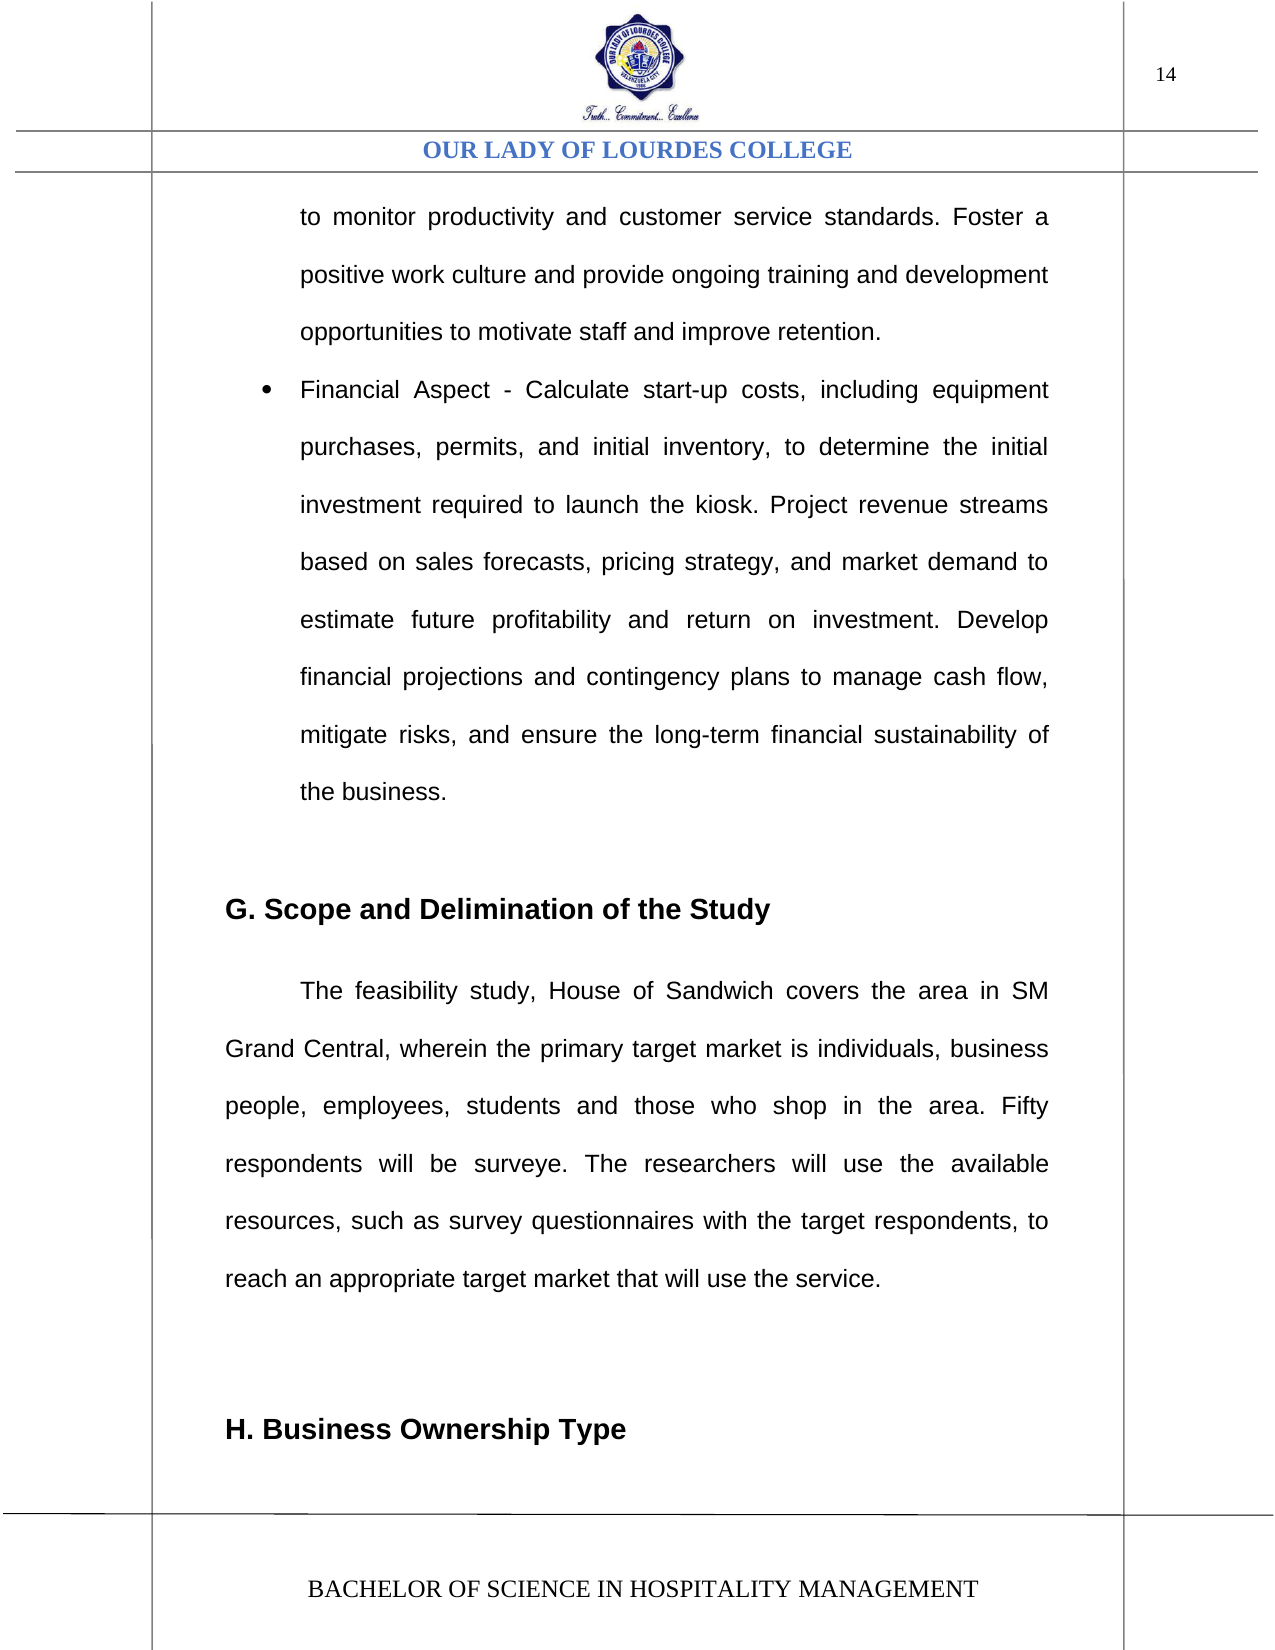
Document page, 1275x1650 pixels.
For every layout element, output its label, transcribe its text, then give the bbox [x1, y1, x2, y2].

picture [580, 6, 701, 127]
list Financial Aspect - Calculate start-up costs, including equipment purchases, permits, and initial inventory, to determine the initial investment required to launch the kiosk. Project revenue streams based on sales forecasts, pricing strategy, and market demand to estimate future profitability and return on investment. Develop financial projections and contingency plans to manage cash flow, mitigate risks, and ensure the long-term financial sustainability of the business. [262, 375, 1050, 806]
text The feasibility study, House of Sandwich covers the area in SM Grand Central, wherein the primary target market is individuals, business people, employees, students and those who shop in the area. Fifty respondents will be surveye. The researchers will use the available resources, such as survey questionnaires with the target respondents, to reach an appropriate target market that will use the service. [225, 976, 1050, 1292]
text H. Business Ownership Type [225, 1412, 1050, 1445]
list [262, 166, 1050, 346]
text G. Scope and Delimination of the Study [225, 892, 1050, 926]
